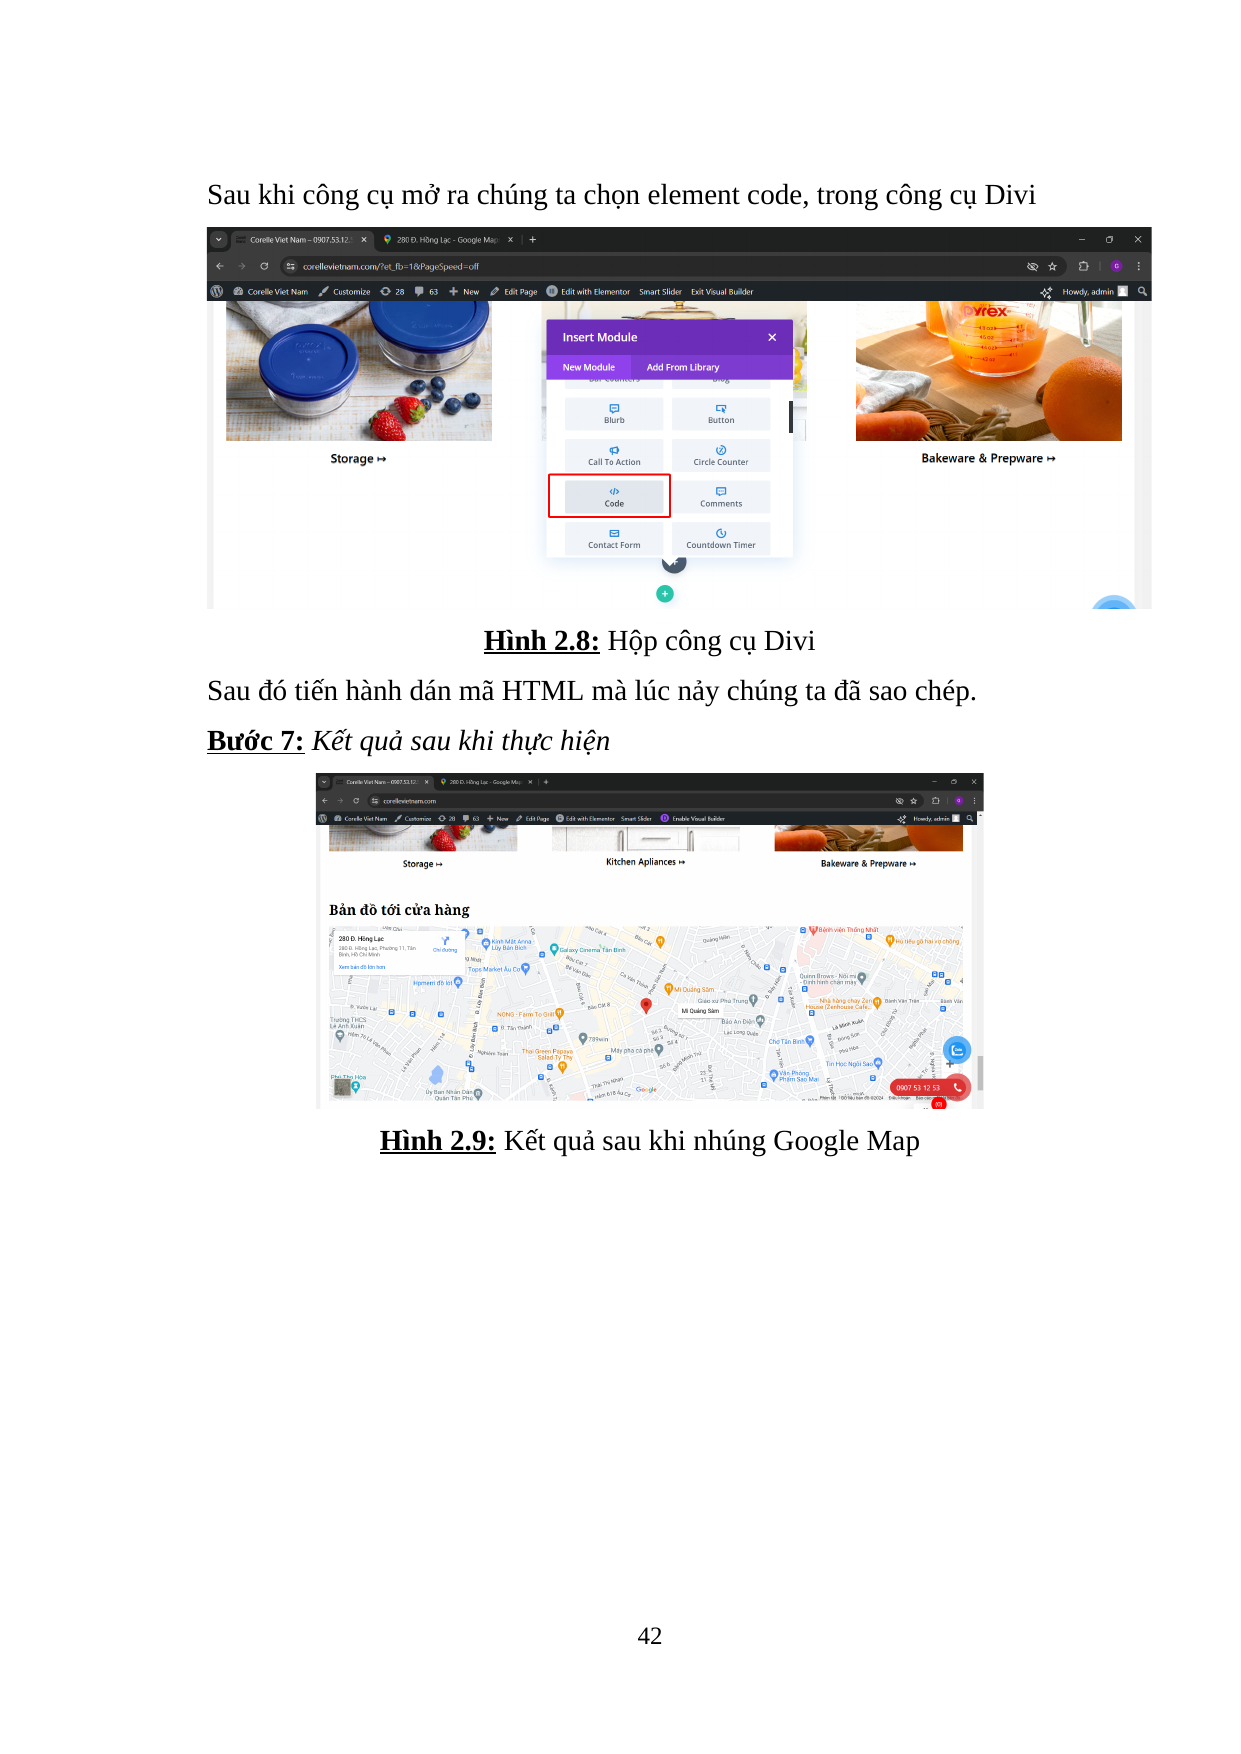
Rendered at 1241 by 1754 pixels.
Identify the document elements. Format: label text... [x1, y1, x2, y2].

text Sau đó tiến hành dán mã HTML mà lúc nảy chúng ta đã sao chép. [207, 673, 1092, 707]
text Hình 2.8: Hộp công cụ Divi [207, 623, 1092, 656]
text Sau khi công cụ mở ra chúng ta chọn element code, trong công cụ Divi [207, 177, 1092, 211]
text Bước 7: Kết quả sau khi thực hiện [207, 723, 1092, 757]
picture [315, 773, 984, 1109]
picture [206, 227, 1152, 609]
text Hình 2.9: Kết quả sau khi nhúng Google Map [207, 1123, 1092, 1157]
